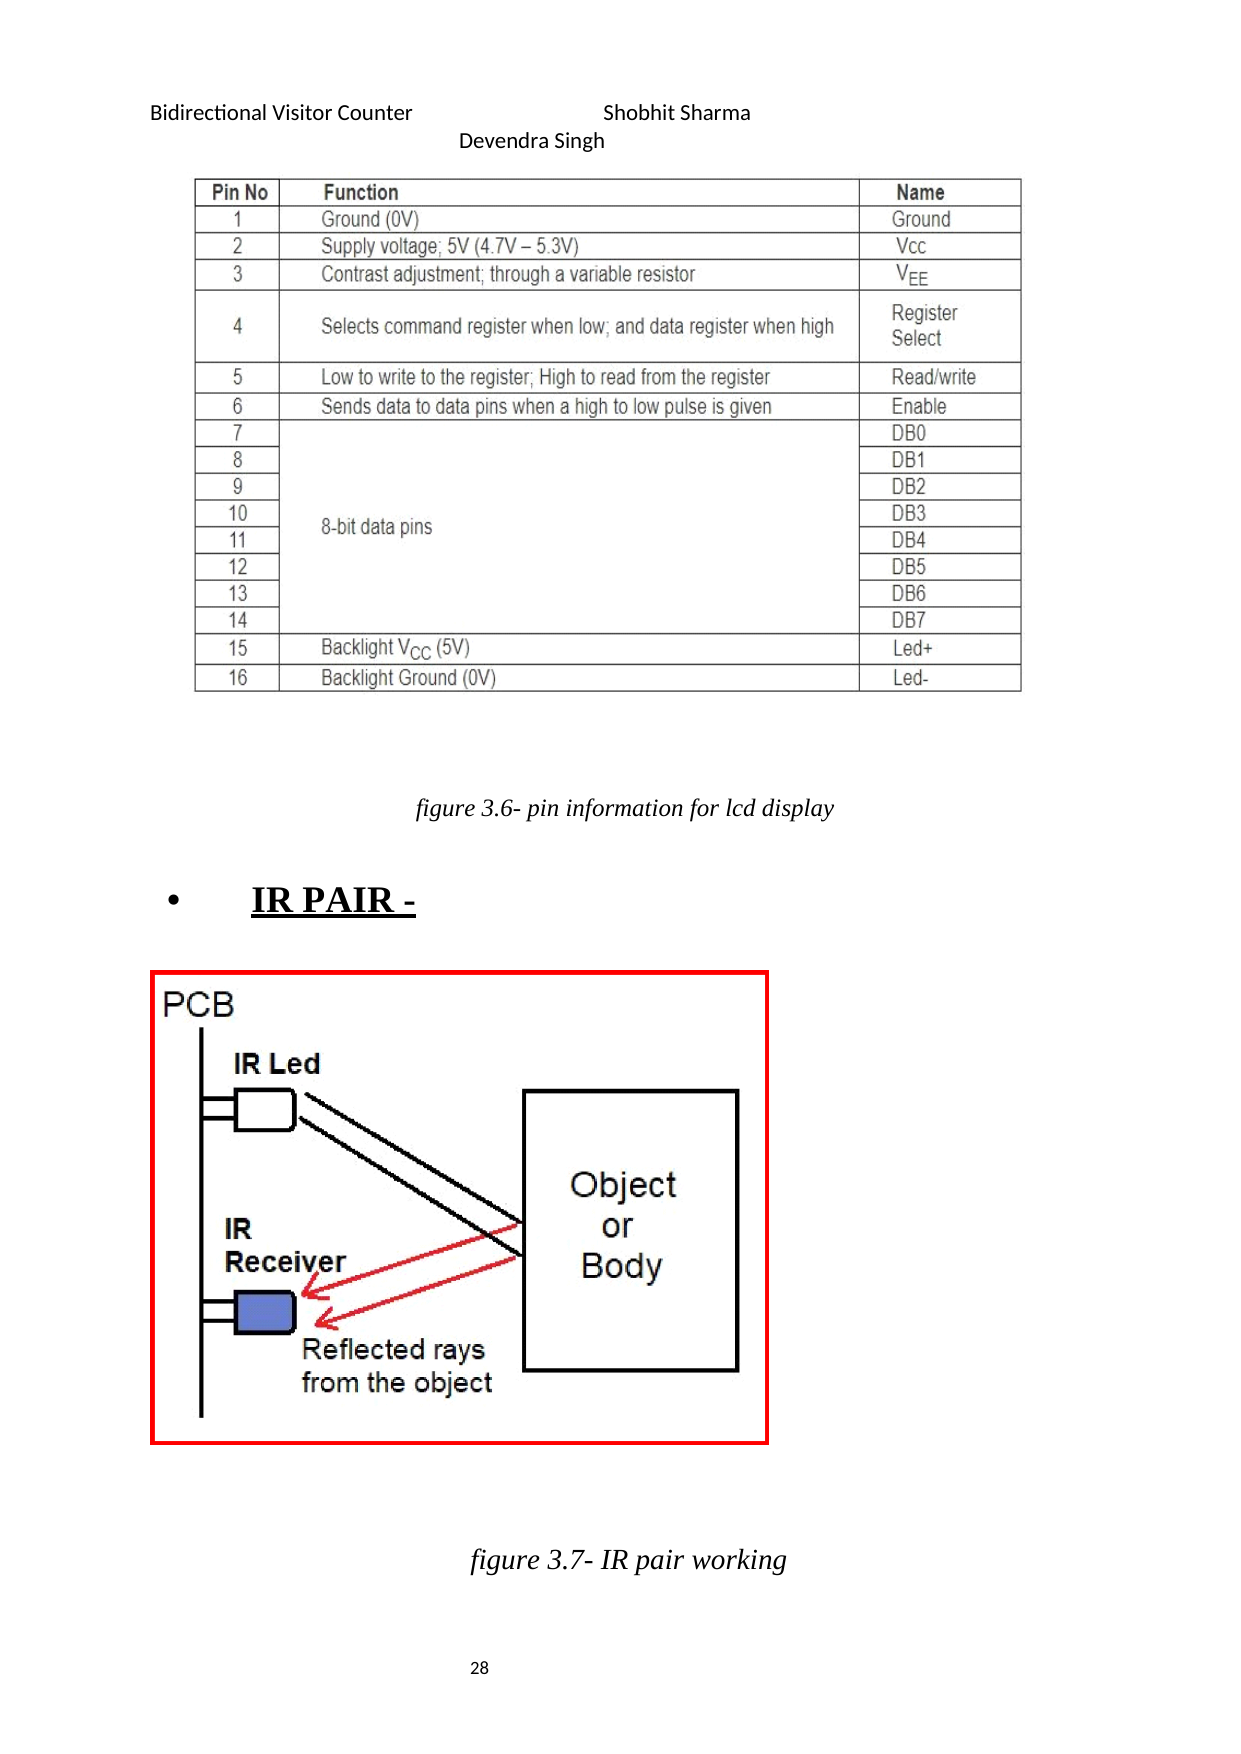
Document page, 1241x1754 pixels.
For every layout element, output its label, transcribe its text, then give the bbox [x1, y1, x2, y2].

text figure 3.7- IR pair working [470, 1526, 1090, 1591]
list IR PAIR - [167, 866, 1090, 931]
text figure 3.6- pin information for lcd display [416, 791, 1090, 824]
